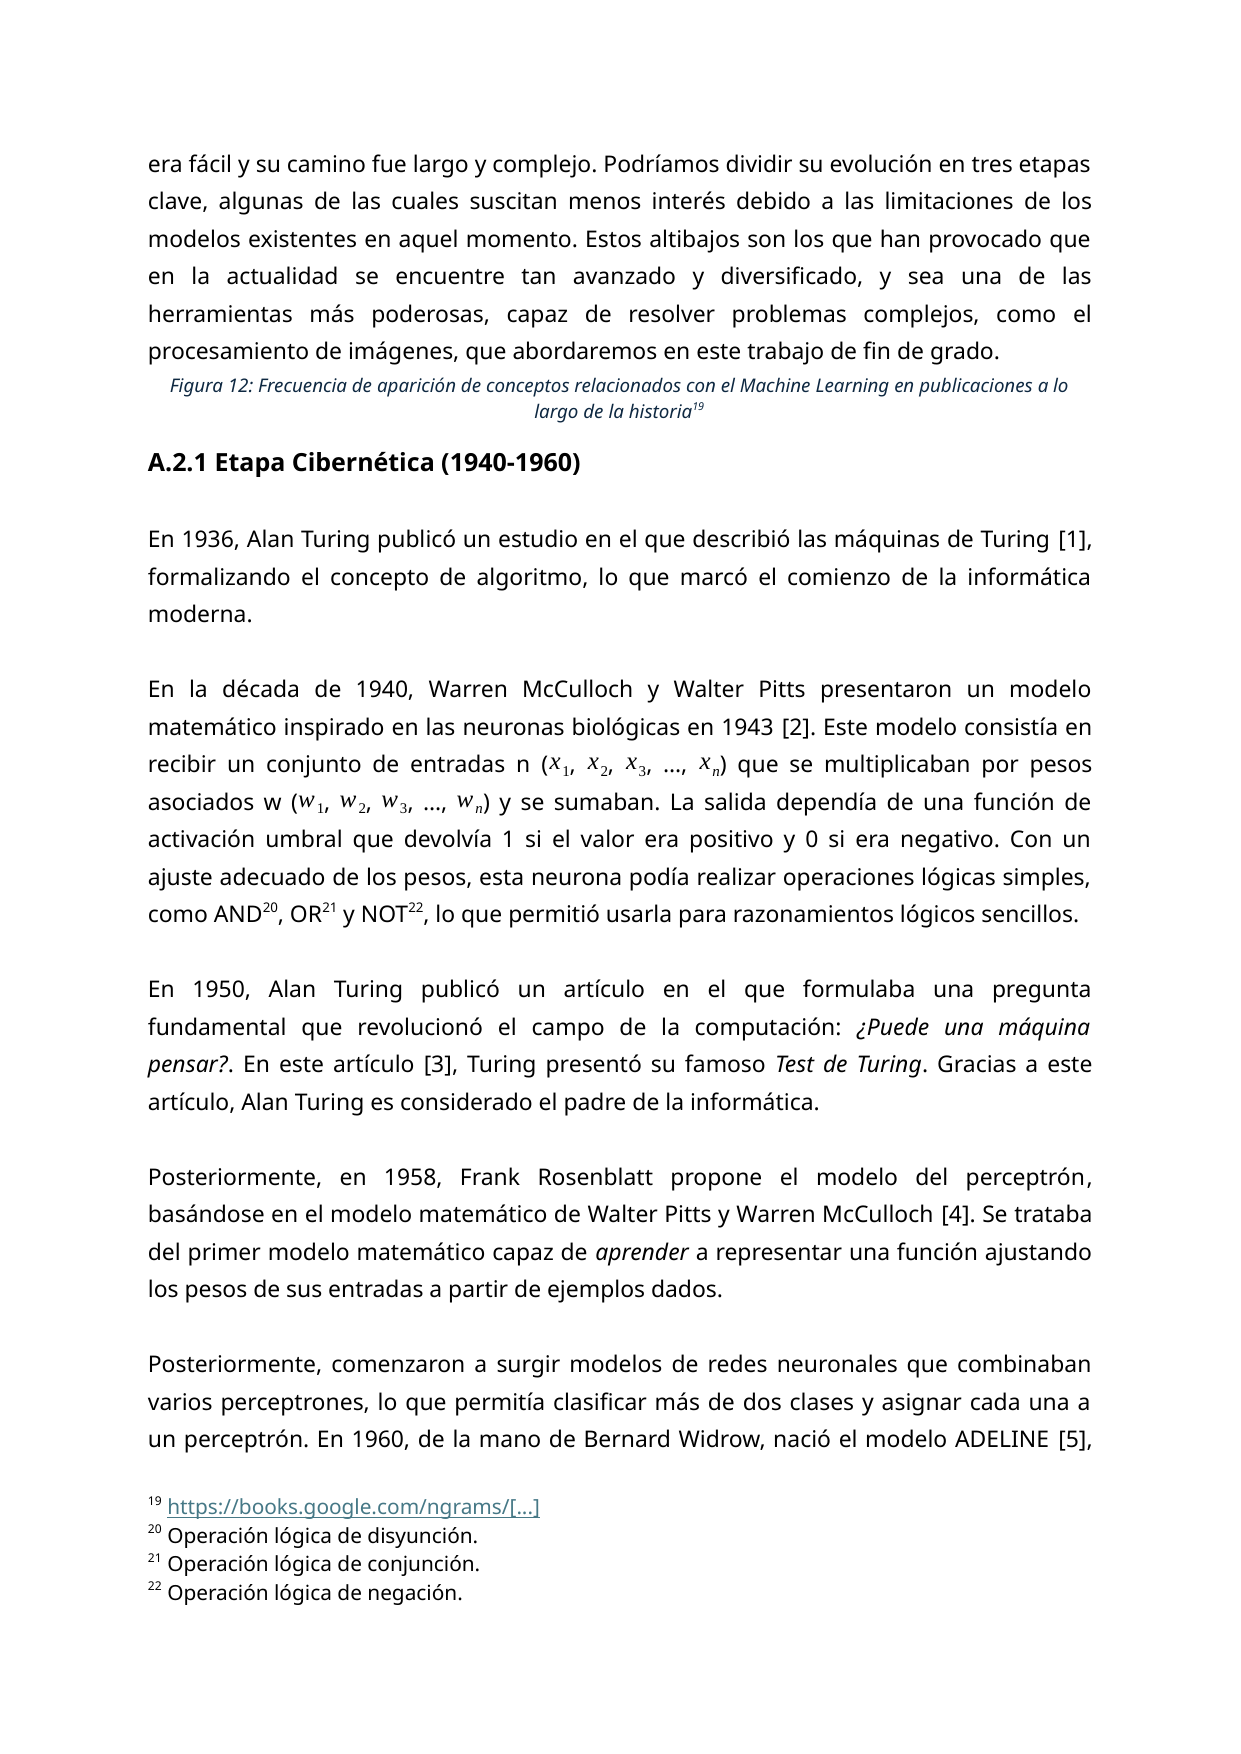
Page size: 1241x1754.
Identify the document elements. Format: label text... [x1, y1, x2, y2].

text Etapa Cibernética (1940-1960) [148, 444, 1092, 479]
text En 1950, Alan Turing publicó un artículo en el que formulaba una pregunta fundamental que revolucionó el campo de la computación: ¿Puede una máquina pensar?. En este artículo , Turing presentó su famoso Test de Turing. Gracias a este artículo, Alan Turing es considerado el padre de la informática. [148, 973, 1092, 1117]
text En la década de 1940, Warren McCulloch y Walter Pitts presentaron un modelo matemático inspirado en las neuronas biológicas en 1943 . Este modelo consistía en recibir un conjunto de entradas n (, , , …, ) que se multiplicaban por pesos asociados w (, , , …, ) y se sumaban. La salida dependía de una función de activación umbral que devolvía 1 si el valor era positivo y 0 si era negativo. Con un ajuste adecuado de los pesos, esta neurona podía realizar operaciones lógicas simples, como AND, OR y NOT, lo que permitió usarla para razonamientos lógicos sencillos. [148, 673, 1092, 929]
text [148, 1348, 1092, 1454]
text Posteriormente, en 1958, Frank Rosenblatt propone el modelo del perceptrón, basándose en el modelo matemático de Walter Pitts y Warren McCulloch . Se trataba del primer modelo matemático capaz de aprender a representar una función ajustando los pesos de sus entradas a partir de ejemplos dados. [148, 1161, 1092, 1304]
text En 1936, Alan Turing publicó un estudio en el que describió las máquinas de Turing , formalizando el concepto de algoritmo, lo que marcó el comienzo de la informática moderna. [148, 523, 1092, 629]
text Figura 12: Frecuencia de aparición de conceptos relacionados con el Machine Learning en publicaciones a lo largo de la historia [148, 373, 1092, 424]
